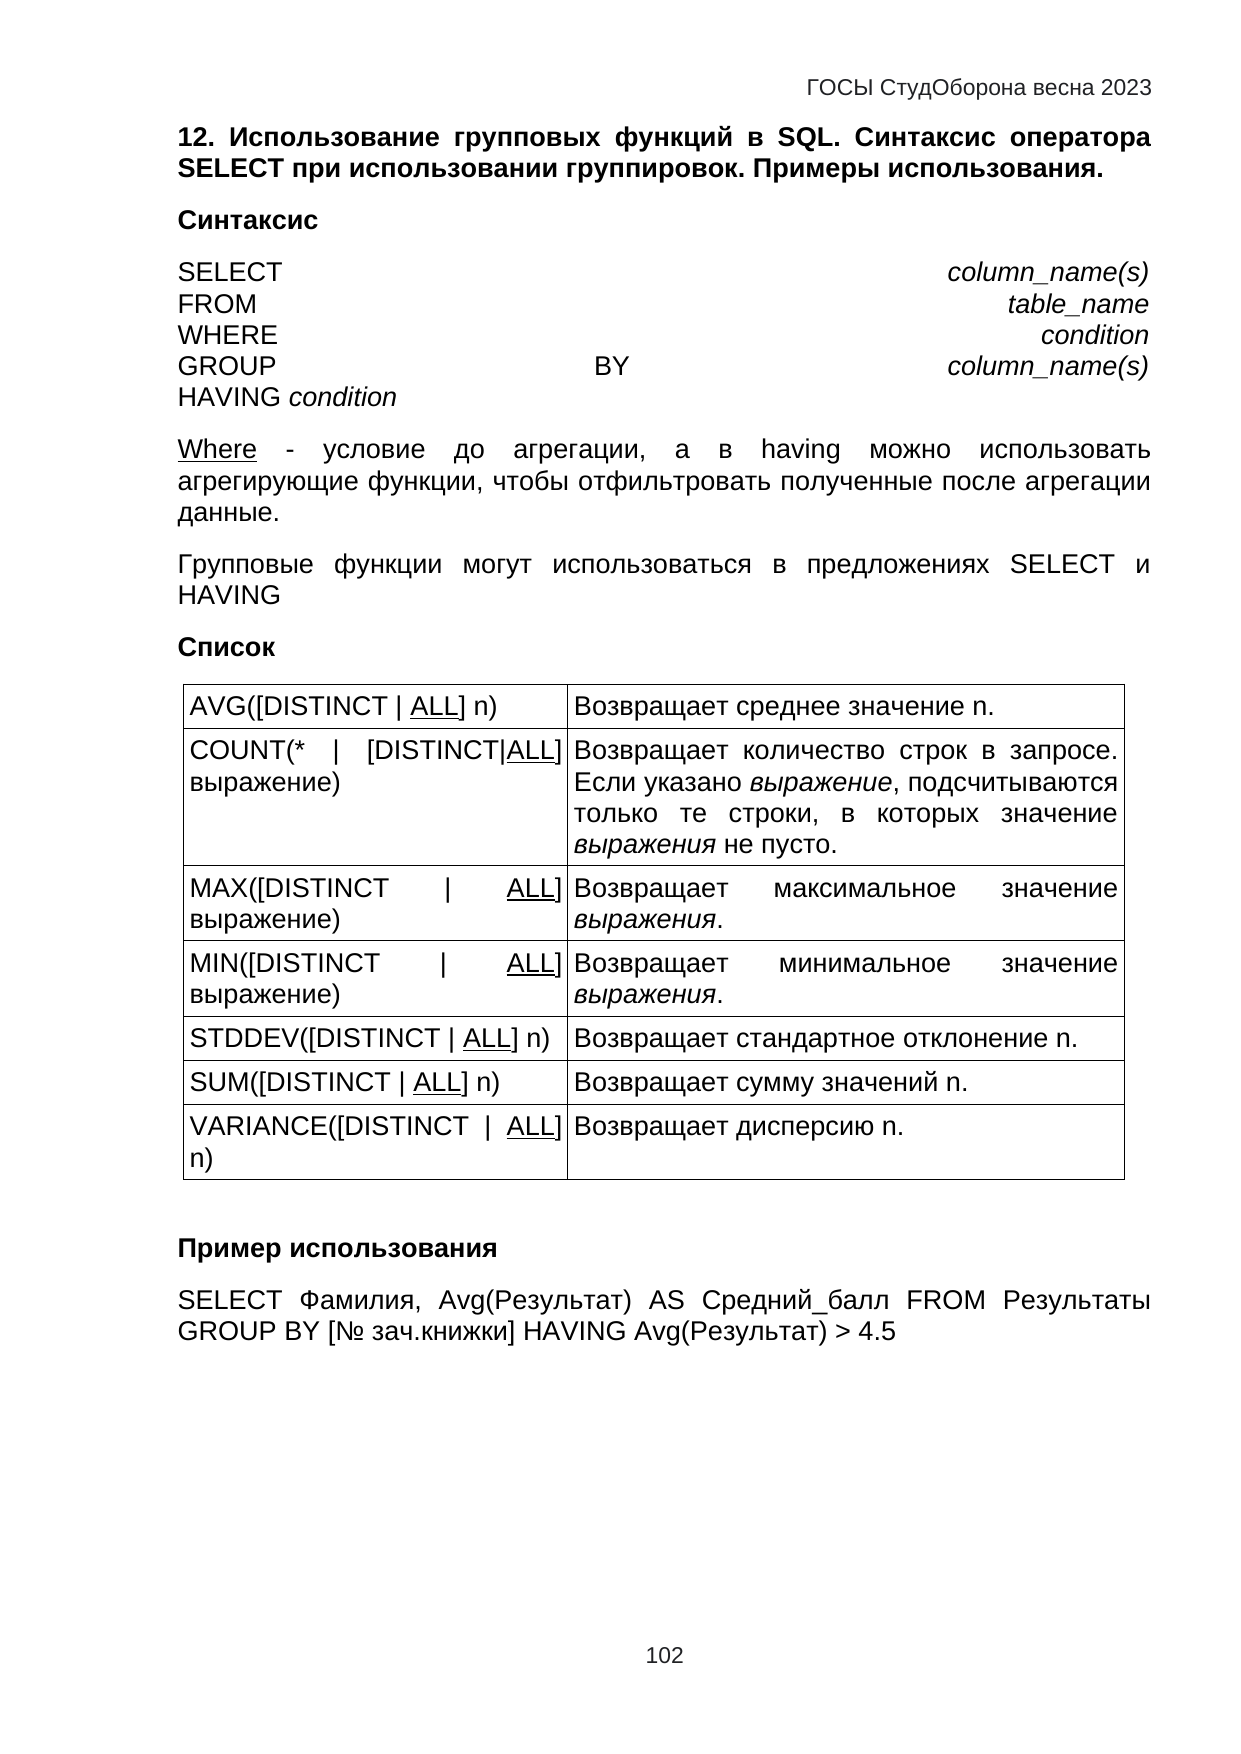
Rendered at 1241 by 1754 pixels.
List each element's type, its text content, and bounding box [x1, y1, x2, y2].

table_header Возвращает среднее значение n. [568, 685, 1124, 727]
table_cell Возвращает сумму значений n. [568, 1061, 1124, 1103]
subtitle 12. Использование групповых функций в SQL. Синтаксис оператора SELECT при использовании группировок. Примеры использования. [177, 121, 1152, 183]
table_cell Возвращает минимальное значение выражения. [568, 941, 1124, 1016]
table_cell SUM([DISTINCT | ALL] n) [184, 1061, 567, 1103]
table_cell Возвращает количество строк в запросе. Если указано выражение, подсчитываются только те строки, в которых значение выражения не пусто. [568, 729, 1124, 865]
table_cell VARIANCE([DISTINCT | ALL] n) [184, 1105, 567, 1179]
table_cell STDDEV([DISTINCT | ALL] n) [184, 1017, 567, 1059]
table_cell COUNT(* | [DISTINCT|ALL] выражение) [184, 729, 567, 865]
text SELECT column_name(s) FROM table_name WHERE condition GROUP BY column_name(s) HAVING condition [397, 256, 1152, 413]
table_cell MIN([DISTINCT | ALL] выражение) [184, 941, 567, 1016]
text Список [177, 631, 1152, 663]
table_cell Возвращает стандартное отклонение n. [568, 1017, 1124, 1059]
table_cell Возвращает дисперсию n. [568, 1105, 1124, 1179]
table_cell MAX([DISTINCT | ALL] выражение) [184, 866, 567, 940]
text Where - условие до агрегации, а в having можно использовать агрегирующие функции, чтобы отфильтровать полученные после агрегации данные. [177, 433, 1152, 527]
text Синтаксис [177, 204, 1152, 236]
text Групповые функции могут использоваться в предложениях SELECT и HAVING [177, 548, 1152, 611]
table_header AVG([DISTINCT | ALL] n) [184, 685, 567, 727]
table_cell Возвращает максимальное значение выражения. [568, 866, 1124, 940]
text SELECT Фамилия, Avg(Результат) AS Средний_балл FROM Результаты GROUP BY [№ зач.книжки] HAVING Аvg(Результат) > 4.5 [177, 1284, 1152, 1346]
text Пример использования [177, 1232, 1152, 1263]
